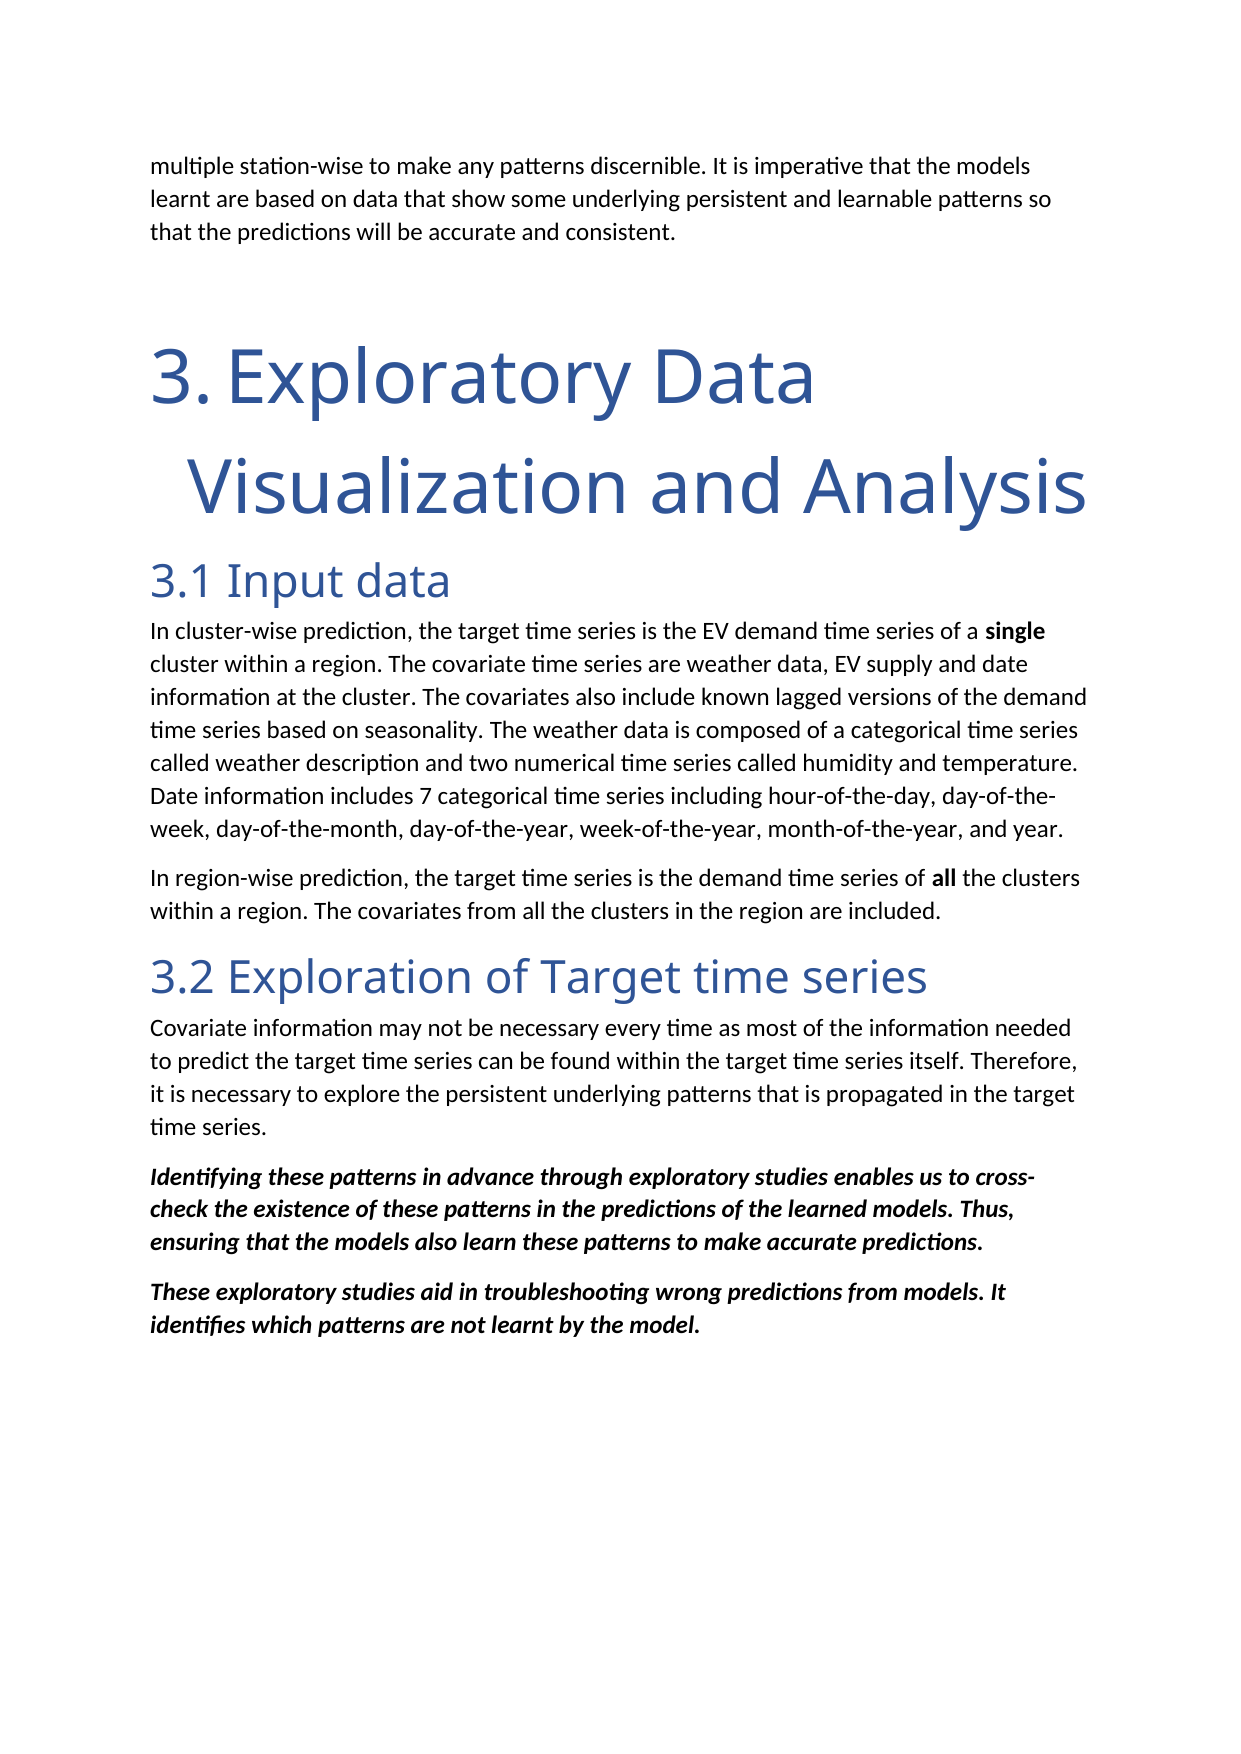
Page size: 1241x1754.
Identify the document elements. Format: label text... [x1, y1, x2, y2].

text In cluster-wise prediction, the target time series is the EV demand time series of a single cluster within a region. The covariate time series are weather data, EV supply and date information at the cluster. The covariates also include known lagged versions of the demand time series based on seasonality. The weather data is composed of a categorical time series called weather description and two numerical time series called humidity and temperature. Date information includes 7 categorical time series including hour-of-the-day, day-of-the-week, day-of-the-month, day-of-the-year, week-of-the-year, month-of-the-year, and year. [150, 615, 1090, 843]
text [150, 150, 1090, 246]
text These exploratory studies aid in troubleshooting wrong predictions from models. It identifies which patterns are not learnt by the model. [150, 1276, 1090, 1339]
text In region-wise prediction, the target time series is the demand time series of all the clusters within a region. The covariates from all the clusters in the region are included. [150, 862, 1090, 926]
text Identifying these patterns in advance through exploratory studies enables us to cross-check the existence of these patterns in the predictions of the learned models. Thus, ensuring that the models also learn these patterns to make accurate predictions. [150, 1161, 1090, 1257]
subtitle 3.2 Exploration of Target time series [150, 945, 1090, 1007]
subtitle 3.1 Input data [150, 548, 1090, 611]
text Covariate information may not be necessary every time as most of the information needed to predict the target time series can be found within the target time series itself. Therefore, it is necessary to explore the persistent underlying patterns that is propagated in the target time series. [150, 1012, 1090, 1142]
subtitle Exploratory Data Visualization and Analysis [150, 323, 1090, 536]
